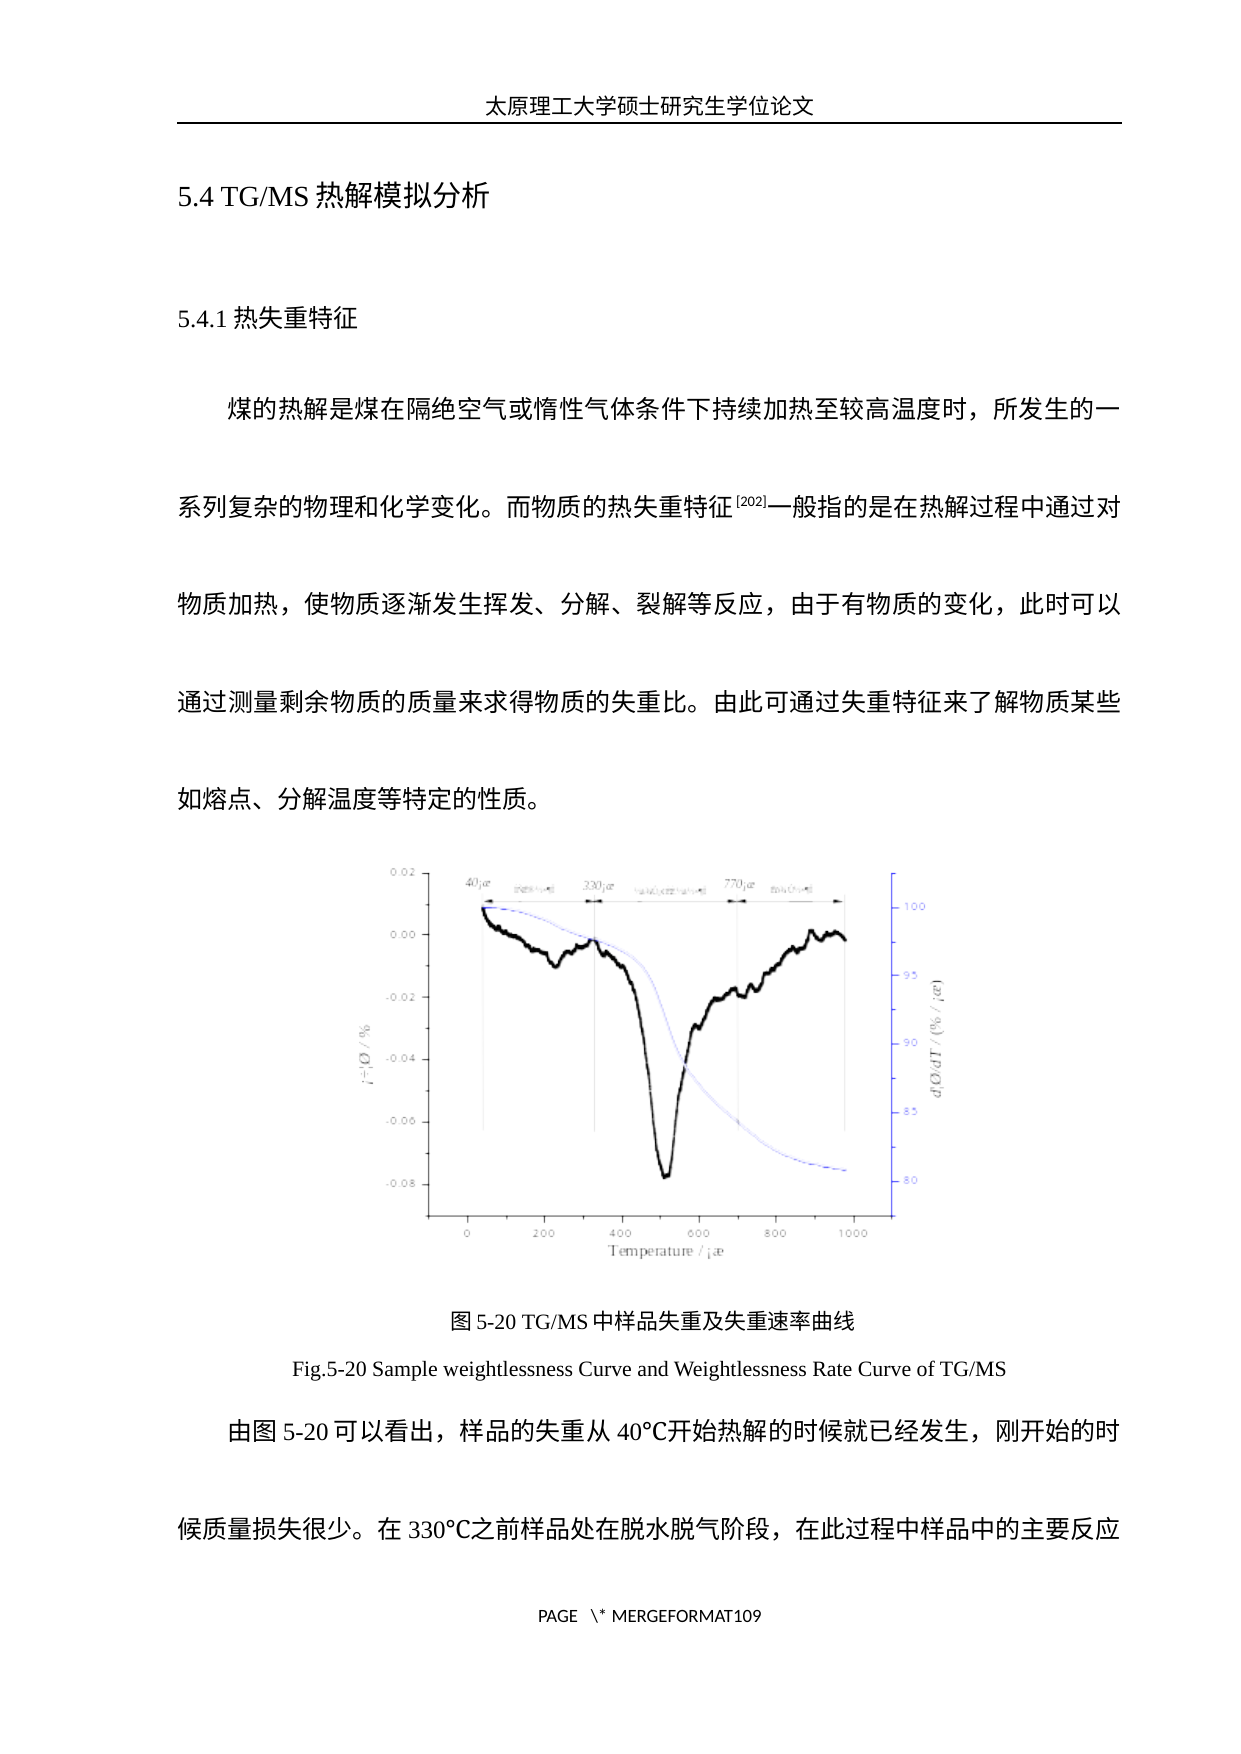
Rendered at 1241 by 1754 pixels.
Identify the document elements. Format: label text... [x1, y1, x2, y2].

text Fig.5-20 Sample weightlessness Curve and Weightlessness Rate Curve of TG/MS [177, 1352, 1122, 1384]
text 5.4.1 热失重特征 [177, 284, 1122, 349]
text 煤的热解是煤在隔绝空气或惰性气体条件下持续加热至较高温度时，所发生的一系列复杂的物理和化学变化。而物质的热失重特征[202]一般指的是在热解过程中通过对物质加热，使物质逐渐发生挥发、分解、裂解等反应，由于有物质的变化，此时可以通过测量剩余物质的质量来求得物质的失重比。由此可通过失重特征来了解物质某些如熔点、分解温度等特定的性质。 [177, 376, 1122, 831]
subtitle 5.4 TG/MS热解模拟分析 [177, 161, 1122, 226]
text 图5-20 TG/MS中样品失重及失重速率曲线 [177, 1304, 1122, 1336]
